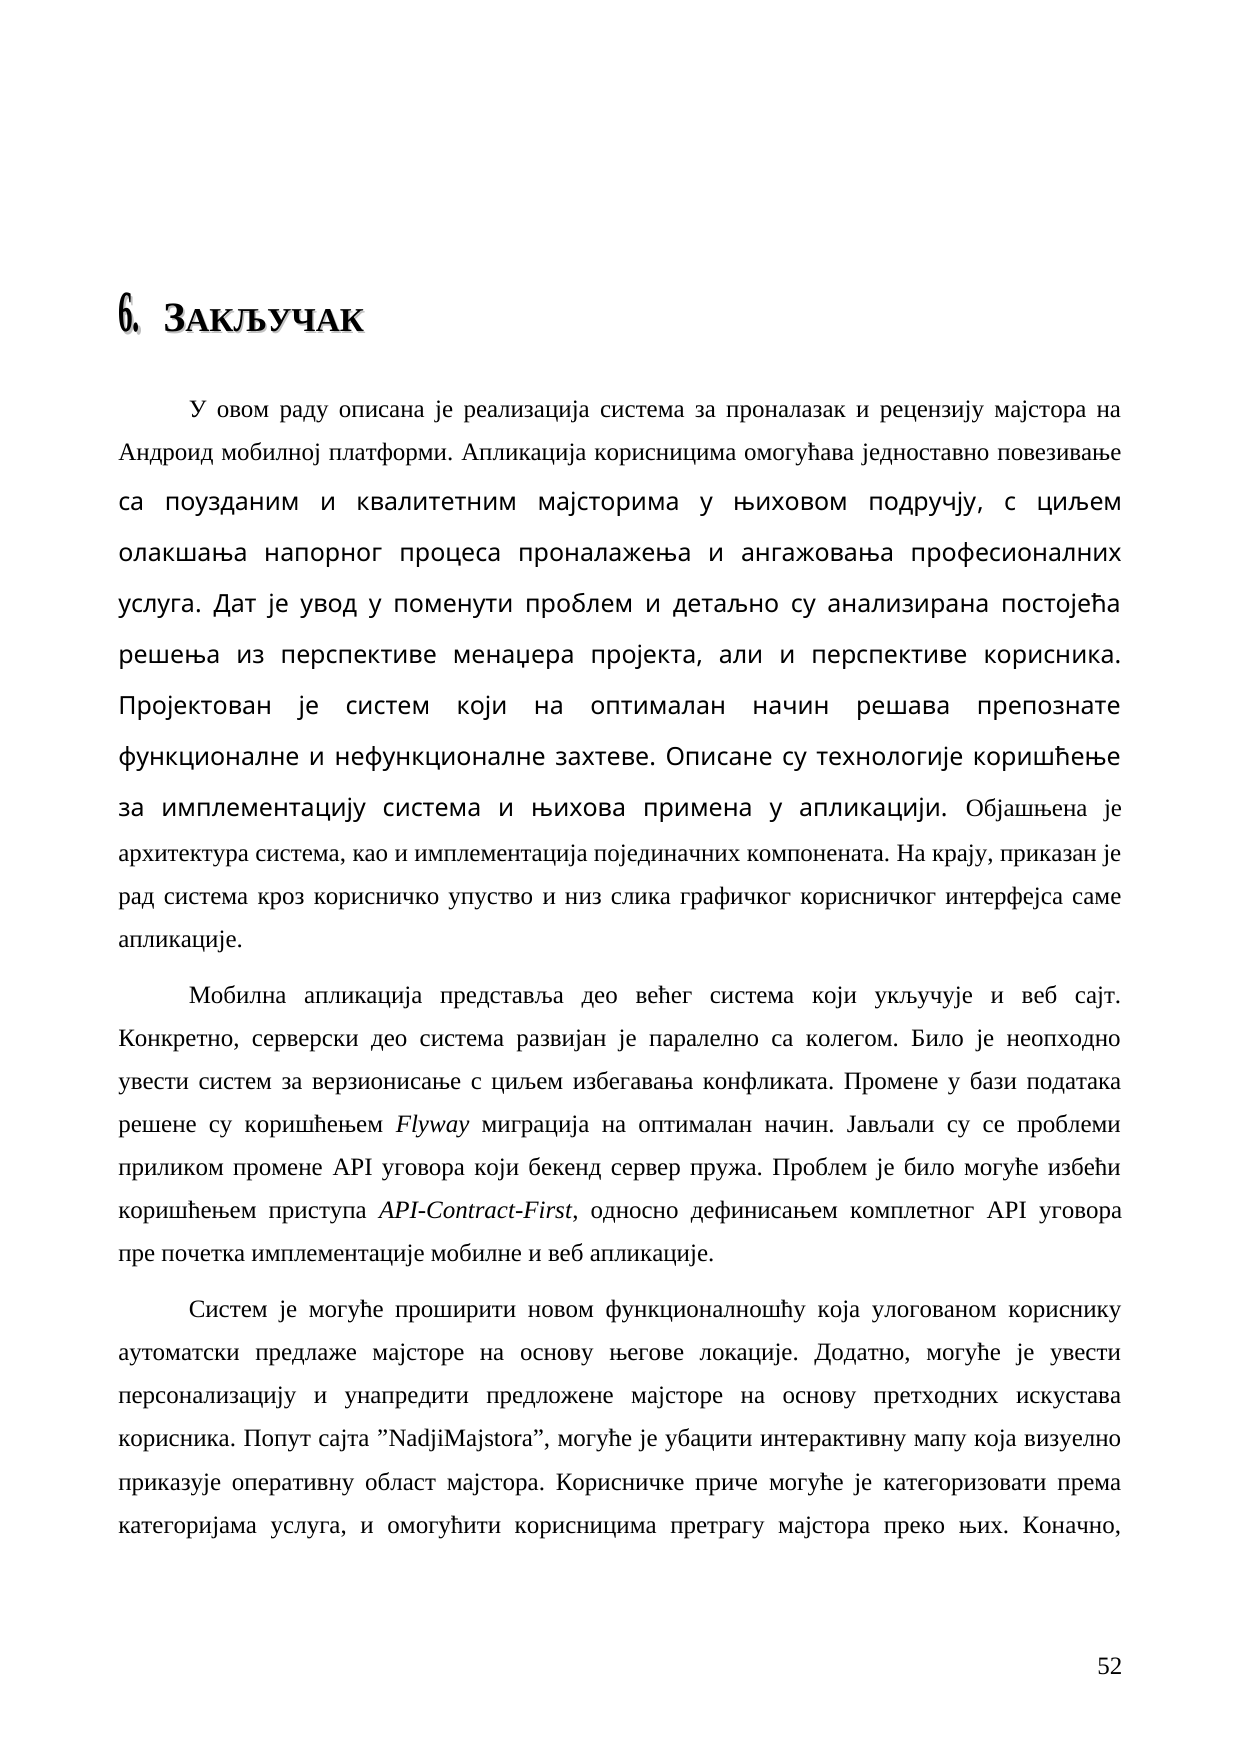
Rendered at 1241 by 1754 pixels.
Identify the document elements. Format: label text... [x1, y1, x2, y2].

text Мобилна апликација представља део већег система који укључује и веб сајт. Конкретно, серверски део система развијан је паралелно са колегом. Било је неопходно увести систем за верзионисање с циљем избегавања конфликата. Промене у бази података решене су коришћењем Flyway миграција на оптималан начин. Јављали су се проблеми приликом промене API уговора који бекенд сервер пружа. Проблем је било могуће избећи коришћењем приступа API-Contract-First, односно дефинисањем комплетног API уговора пре почетка имплементације мобилне и веб апликације. [118, 980, 1122, 1267]
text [118, 1294, 1122, 1538]
text Закључак [118, 277, 1122, 344]
text У овом раду описана је реализација система за проналазак и рецензију мајстора на Андроид мобилној платформи. Апликација корисницима омогућава једноставно повезивање са поузданим и квалитетним мајсторима у њиховом подручју, с циљем олакшања напорног процеса пpoналажења и ангажовања професионалних услуга. Дат је увод у поменути проблем и детаљно су анализирана постојећа решења из перспективе менаџера пројекта, али и перспективе корисника. Пројектован је систем који на оптималан начин решава препознате функционалне и нефункционалне захтеве. Описане су технологије коришћење за имплементацију система и њихова примена у апликацији. Објашњена је архитектура система, као и имплементација појединачних компонената. На крају, приказан је рад система кроз корисничко упуство и низ слика графичког корисничког интерфејса саме апликације. [118, 394, 1122, 953]
